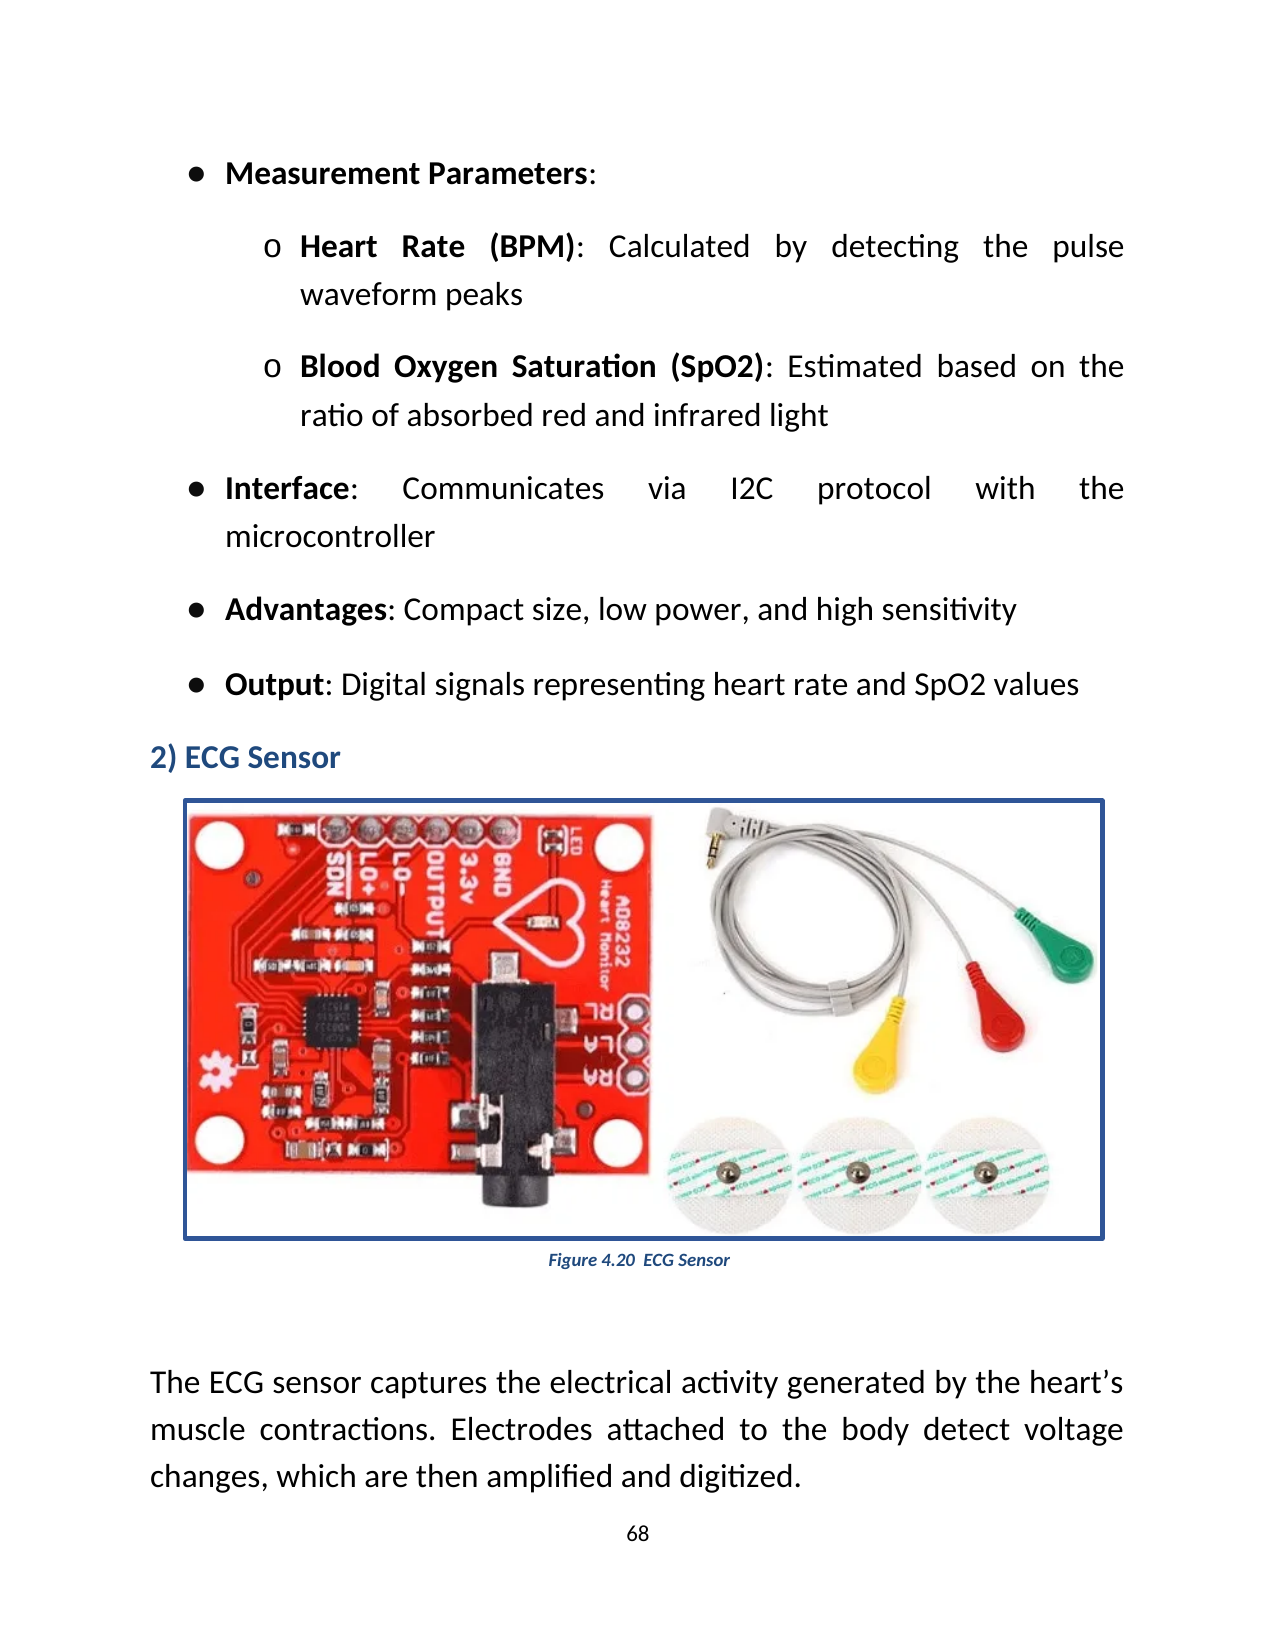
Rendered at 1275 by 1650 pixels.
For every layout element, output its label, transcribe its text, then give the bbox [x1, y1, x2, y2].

list Output: Digital signals representing heart rate and SpO2 values [187, 661, 1125, 704]
picture [187, 803, 1098, 1236]
text The ECG sensor captures the electrical activity generated by the heart’s muscle contractions. Electrodes attached to the body detect voltage changes, which are then amplified and digitized. [150, 1361, 1125, 1496]
list Interface: Communicates via I2C protocol with the microcontroller [187, 465, 1125, 555]
list Advantages: Compact size, low power, and high sensitivity [187, 586, 1125, 629]
subtitle 2) ECG Sensor [150, 736, 1125, 776]
list Measurement Parameters: [187, 150, 1125, 193]
list Heart Rate (BPM): Calculated by detecting the pulse waveform peaks [262, 225, 1125, 314]
list Blood Oxygen Saturation (SpO2): Estimated based on the ratio of absorbed red and infrared light [262, 345, 1125, 434]
